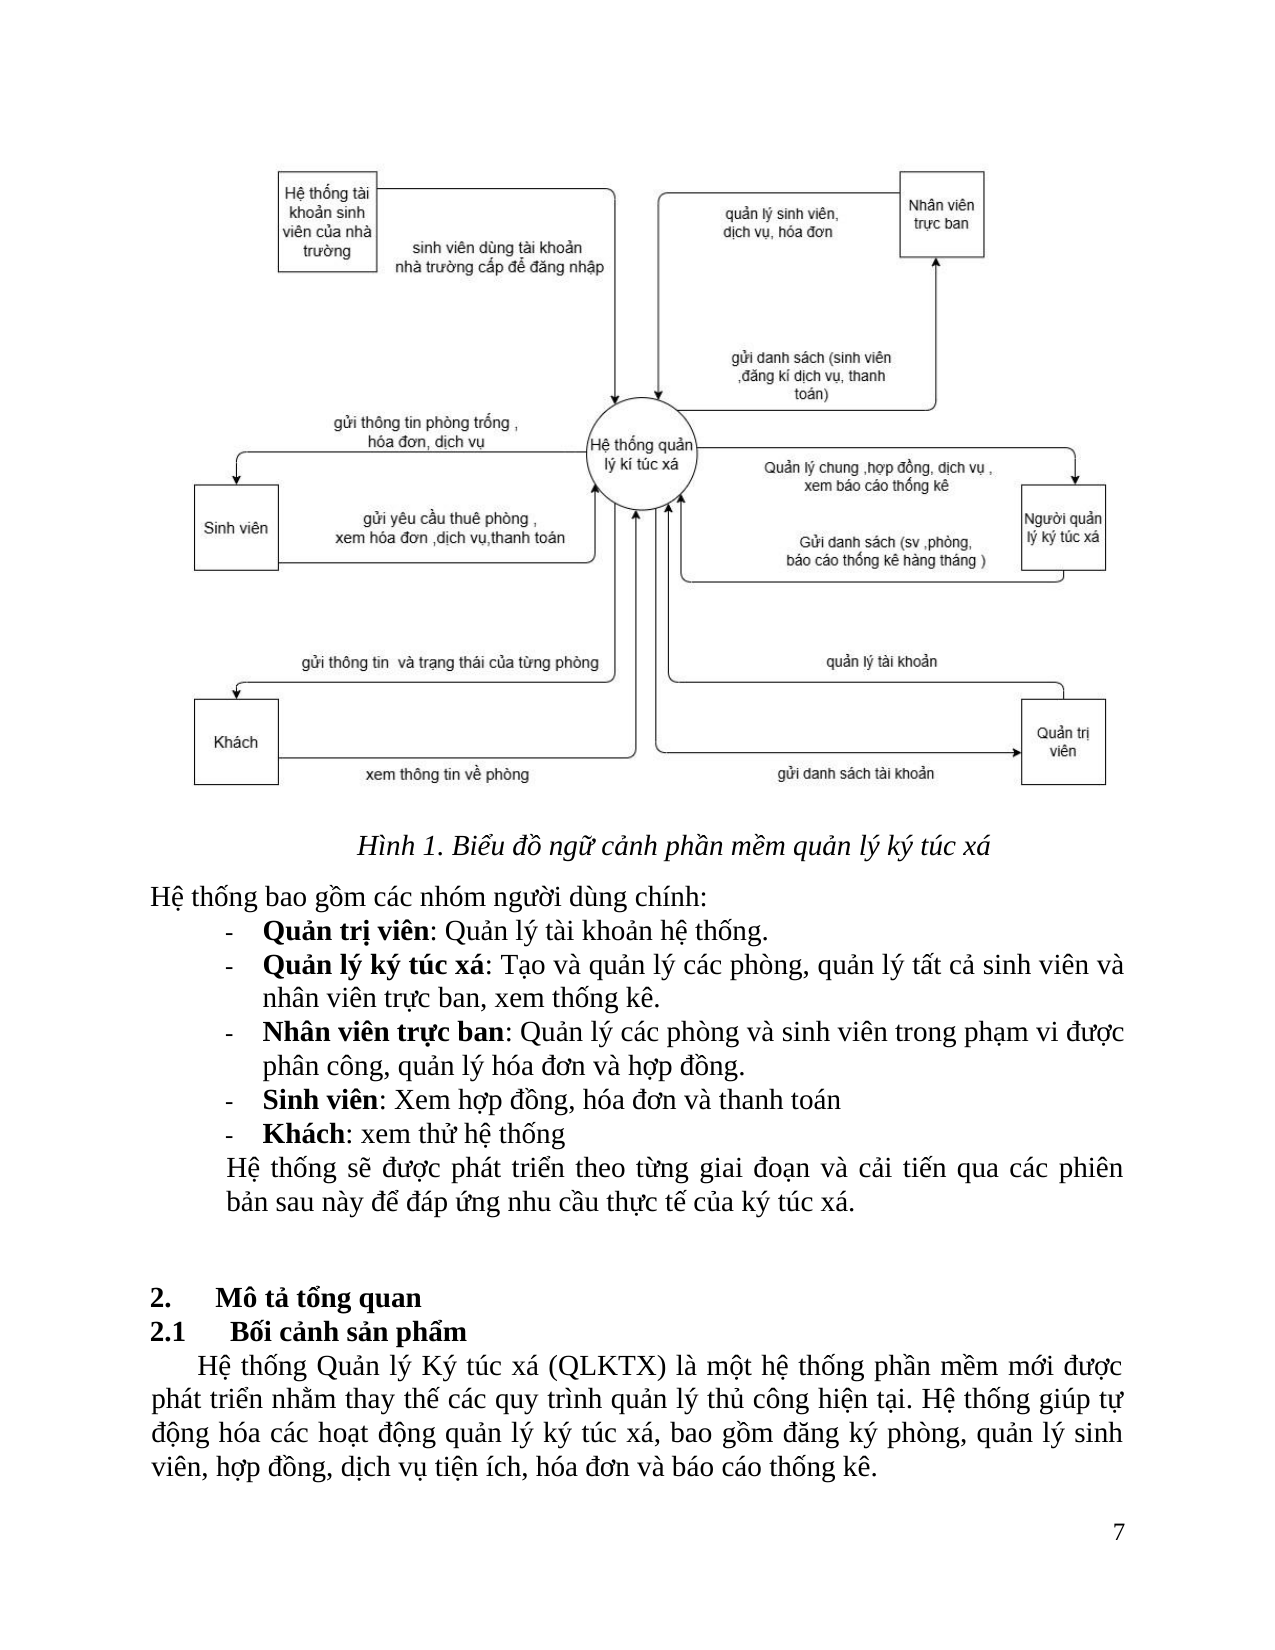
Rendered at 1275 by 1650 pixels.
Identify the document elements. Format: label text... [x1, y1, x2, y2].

picture [150, 138, 1125, 815]
text Hệ thống sẽ được phát triển theo từng giai đoạn và cải tiến qua các phiên bản sau này để đáp ứng nhu cầu thực tế của ký túc xá. [226, 1150, 1125, 1217]
list Khách: xem thử hệ thống [225, 1116, 1125, 1150]
subtitle 2. Mô tả tổng quan [149, 1281, 1125, 1314]
list Quản lý ký túc xá: Tạo và quản lý các phòng, quản lý tất cả sinh viên và nhân viên trực ban, xem thống kê. [225, 947, 1125, 1014]
text Hình 1. Biểu đồ ngữ cảnh phần mềm quản lý ký túc xá [225, 828, 1125, 862]
text Hệ thống bao gồm các nhóm người dùng chính: [150, 879, 1125, 912]
list Nhân viên trực ban: Quản lý các phòng và sinh viên trong phạm vi được phân công, quản lý hóa đơn và hợp đồng. [225, 1014, 1125, 1082]
list Quản trị viên: Quản lý tài khoản hệ thống. [225, 913, 1125, 946]
subtitle 2.1 Bối cảnh sản phẩm [149, 1314, 1125, 1348]
list Sinh viên: Xem hợp đồng, hóa đơn và thanh toán [225, 1082, 1125, 1116]
text Hệ thống Quản lý Ký túc xá (QLKTX) là một hệ thống phần mềm mới được phát triển nhằm thay thế các quy trình quản lý thủ công hiện tại. Hệ thống giúp tự động hóa các hoạt động quản lý ký túc xá, bao gồm đăng ký phòng, quản lý sinh viên, hợp đồng, dịch vụ tiện ích, hóa đơn và báo cáo thống kê. [150, 1348, 1125, 1482]
